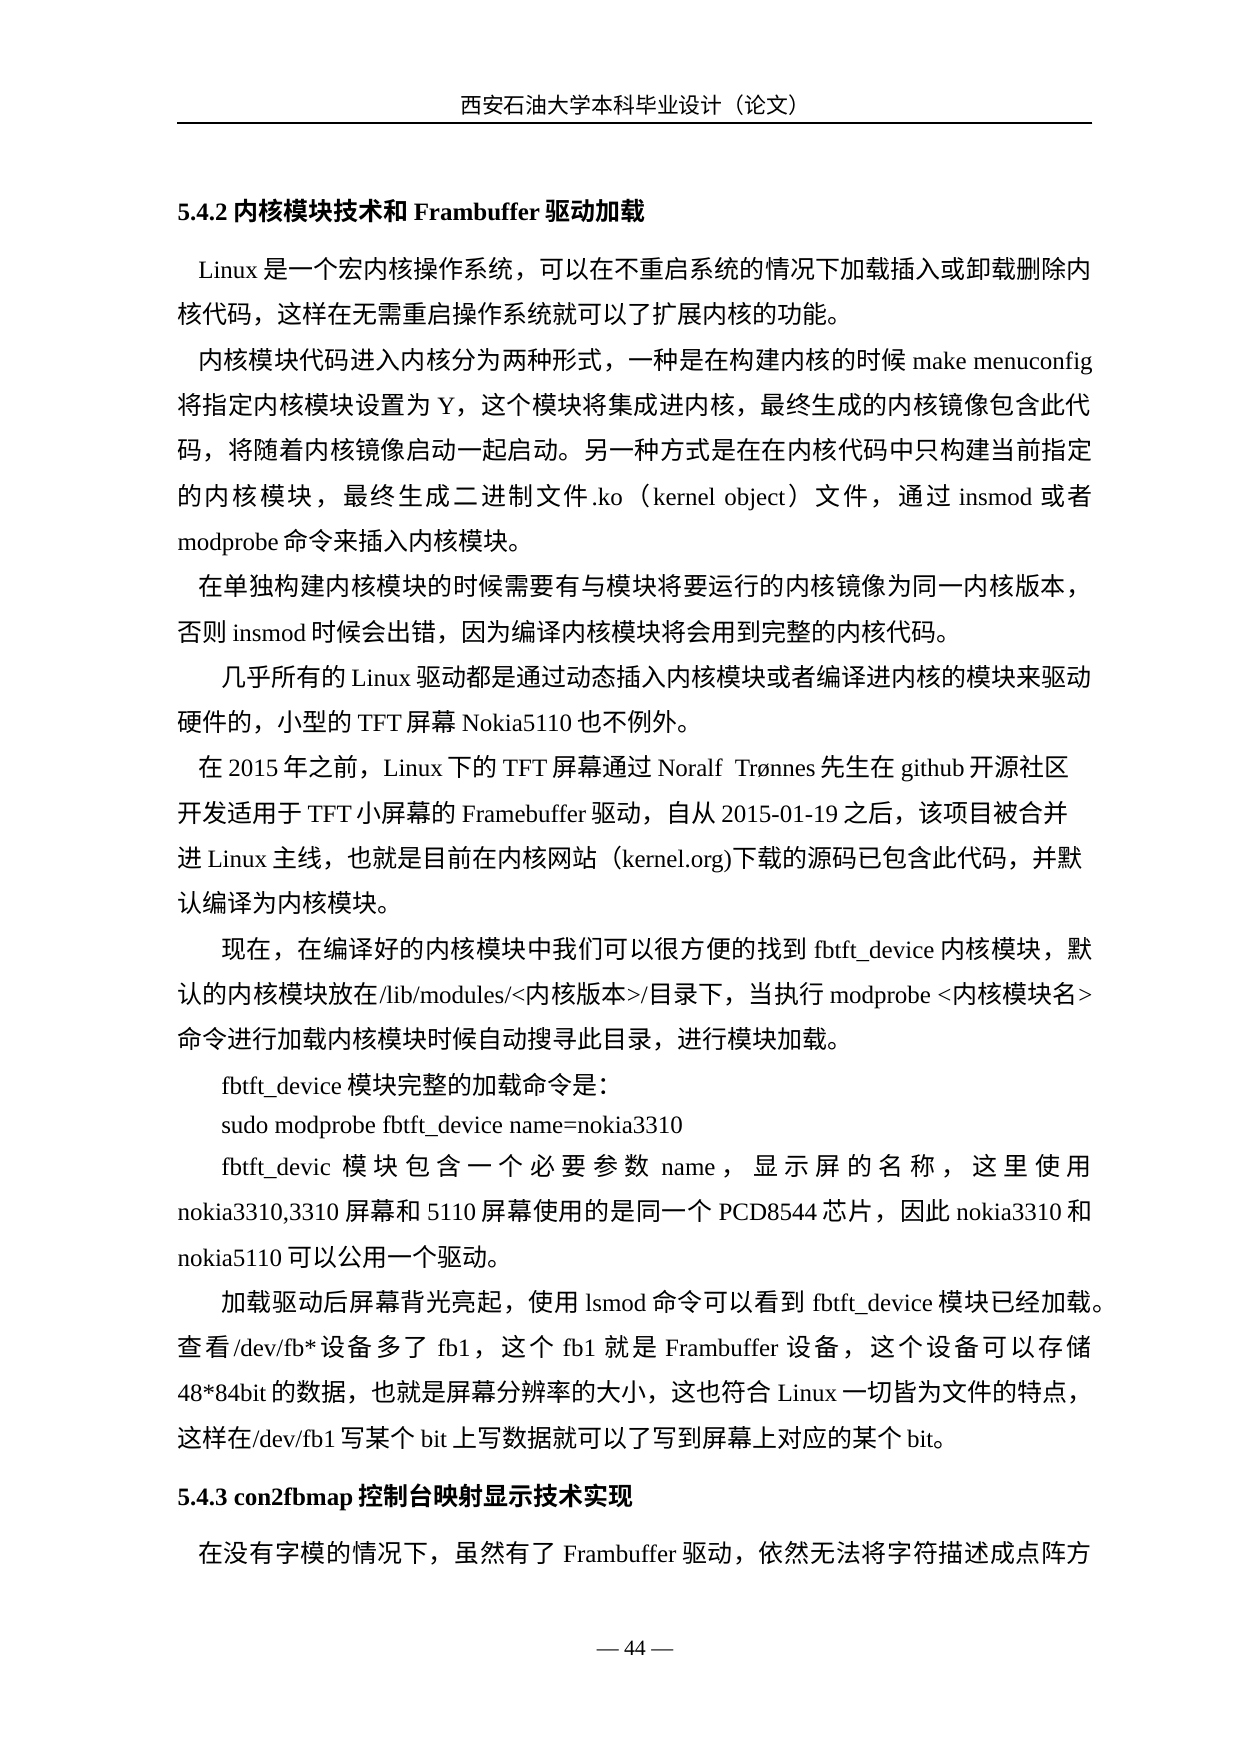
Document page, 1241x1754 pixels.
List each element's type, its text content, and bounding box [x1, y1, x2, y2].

subtitle 内核模块技术和Frambuffer驱动加载 [177, 192, 1092, 228]
text 在2015年之前，Linux下的TFT屏幕通过Noralf Trønnes先生在github开源社区开发适用于TFT小屏幕的Framebuffer驱动，自从2015-01-19之后，该项目被合并进Linux主线，也就是目前在内核网站（kernel.org)下载的源码已包含此代码，并默认编译为内核模块。 [177, 748, 1092, 920]
text 内核模块代码进入内核分为两种形式，一种是在构建内核的时候make menuconfig将指定内核模块设置为Y，这个模块将集成进内核，最终生成的内核镜像包含此代码，将随着内核镜像启动一起启动。另一种方式是在在内核代码中只构建当前指定的内核模块，最终生成二进制文件.ko（kernel object）文件，通过insmod或者modprobe命令来插入内核模块。 [177, 340, 1092, 558]
text 在单独构建内核模块的时候需要有与模块将要运行的内核镜像为同一内核版本，否则insmod时候会出错，因为编译内核模块将会用到完整的内核代码。 [177, 567, 1092, 648]
text 加载驱动后屏幕背光亮起，使用lsmod命令可以看到 fbtft_device模块已经加载。查看/dev/fb*设备多了fb1，这个fb1就是Frambuffer设备，这个设备可以存储48*84bit的数据，也就是屏幕分辨率的大小，这也符合Linux一切皆为文件的特点，这样在/dev/fb1写某个bit上写数据就可以了写到屏幕上对应的某个bit。 [177, 1282, 1092, 1454]
text 几乎所有的Linux驱动都是通过动态插入内核模块或者编译进内核的模块来驱动硬件的，小型的TFT屏幕Nokia5110也不例外。 [177, 657, 1092, 739]
text 现在，在编译好的内核模块中我们可以很方便的找到fbtft_device内核模块，默认的内核模块放在/lib/modules/<内核版本>/目录下，当执行modprobe <内核模块名>命令进行加载内核模块时候自动搜寻此目录，进行模块加载。 [177, 929, 1092, 1056]
text fbtft_devic模块包含一个必要参数name，显示屏的名称，这里使用nokia3310,3310屏幕和5110屏幕使用的是同一个PCD8544芯片，因此nokia3310和nokia5110可以公用一个驱动。 [177, 1146, 1092, 1273]
text sudo modprobe fbtft_device name=nokia3310 [177, 1110, 1092, 1139]
subtitle con2fbmap控制台映射显示技术实现 [177, 1476, 1092, 1512]
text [177, 1534, 1092, 1570]
text Linux是一个宏内核操作系统，可以在不重启系统的情况下加载插入或卸载删除内核代码，这样在无需重启操作系统就可以了扩展内核的功能。 [177, 249, 1092, 331]
text fbtft_device模块完整的加载命令是： [177, 1065, 1092, 1101]
